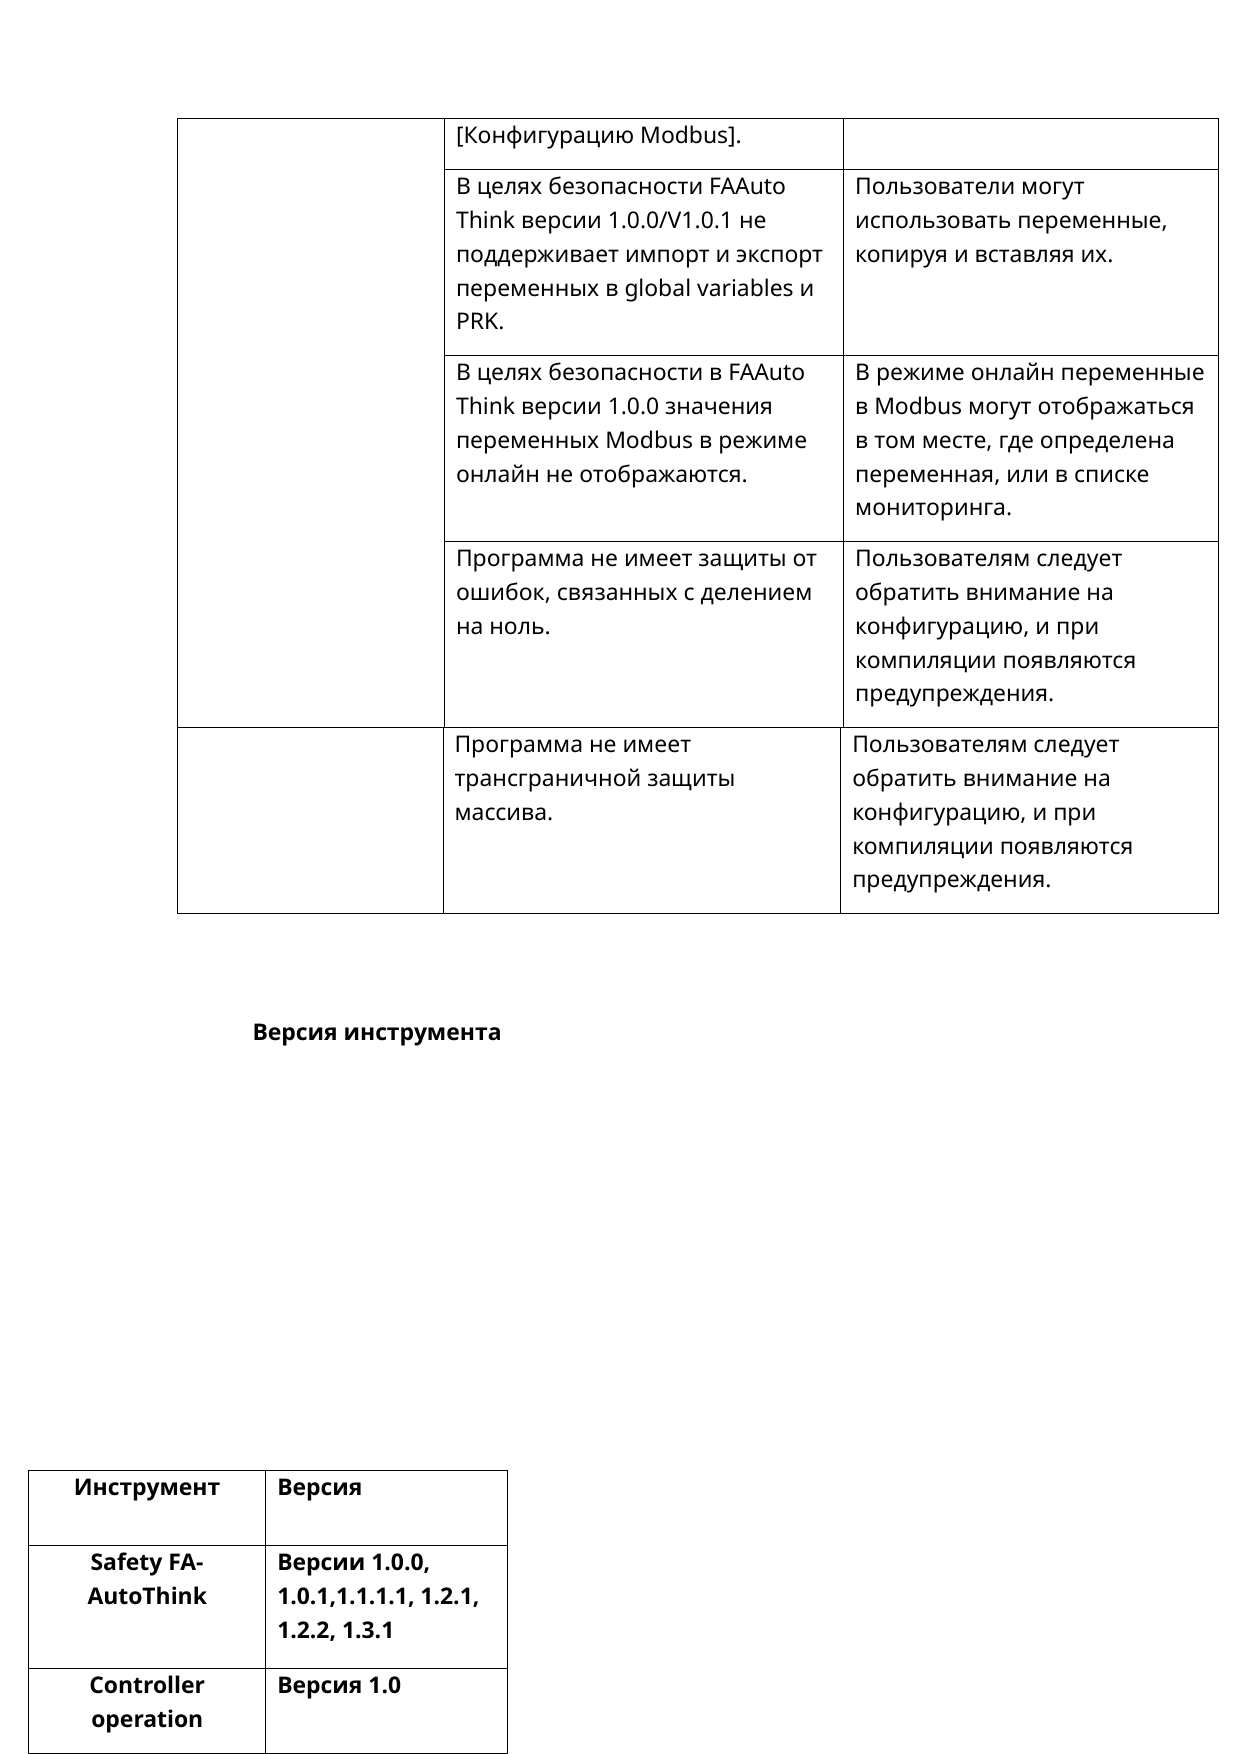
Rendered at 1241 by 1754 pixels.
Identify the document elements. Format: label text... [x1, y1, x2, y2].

table_cell Версия 1.0 [266, 1669, 507, 1753]
table_cell Версии 1.0.0, 1.0.1,1.1.1.1, 1.2.1, 1.2.2, 1.3.1 [266, 1546, 507, 1668]
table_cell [844, 119, 1218, 169]
table_cell Программа не имеет защиты от ошибок, связанных с делением на ноль. [445, 542, 843, 727]
table_cell Пользователям следует обратить внимание на конфигурацию, и при компиляции появляются предупреждения. [841, 728, 1218, 913]
table_cell Программа не имеет трансграничной защиты массива. [444, 728, 840, 913]
table_cell Safety FA-AutoThink [29, 1546, 265, 1668]
table_cell Controller operation [29, 1669, 265, 1753]
table_cell Пользователи могут использовать переменные, копируя и вставляя их. [844, 170, 1218, 355]
table_cell В режиме онлайн переменные в Modbus могут отображаться в том месте, где определена переменная, или в списке мониторинга. [844, 356, 1218, 541]
table_cell Пользователям следует обратить внимание на конфигурацию, и при компиляции появляются предупреждения. [844, 542, 1218, 727]
table_cell В целях безопасности в FAAuto Think версии 1.0.0 значения переменных Modbus в режиме онлайн не отображаются. [445, 356, 843, 541]
table_header Инструмент [29, 1471, 265, 1545]
table_cell В целях безопасности FAAuto Think версии 1.0.0/V1.0.1 не поддерживает импорт и экспорт переменных в global variables и PRK. [445, 170, 843, 355]
list Версия инструмента [252, 1016, 1152, 1047]
table_header Версия [266, 1471, 507, 1545]
table_cell [178, 728, 443, 913]
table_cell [445, 119, 843, 169]
